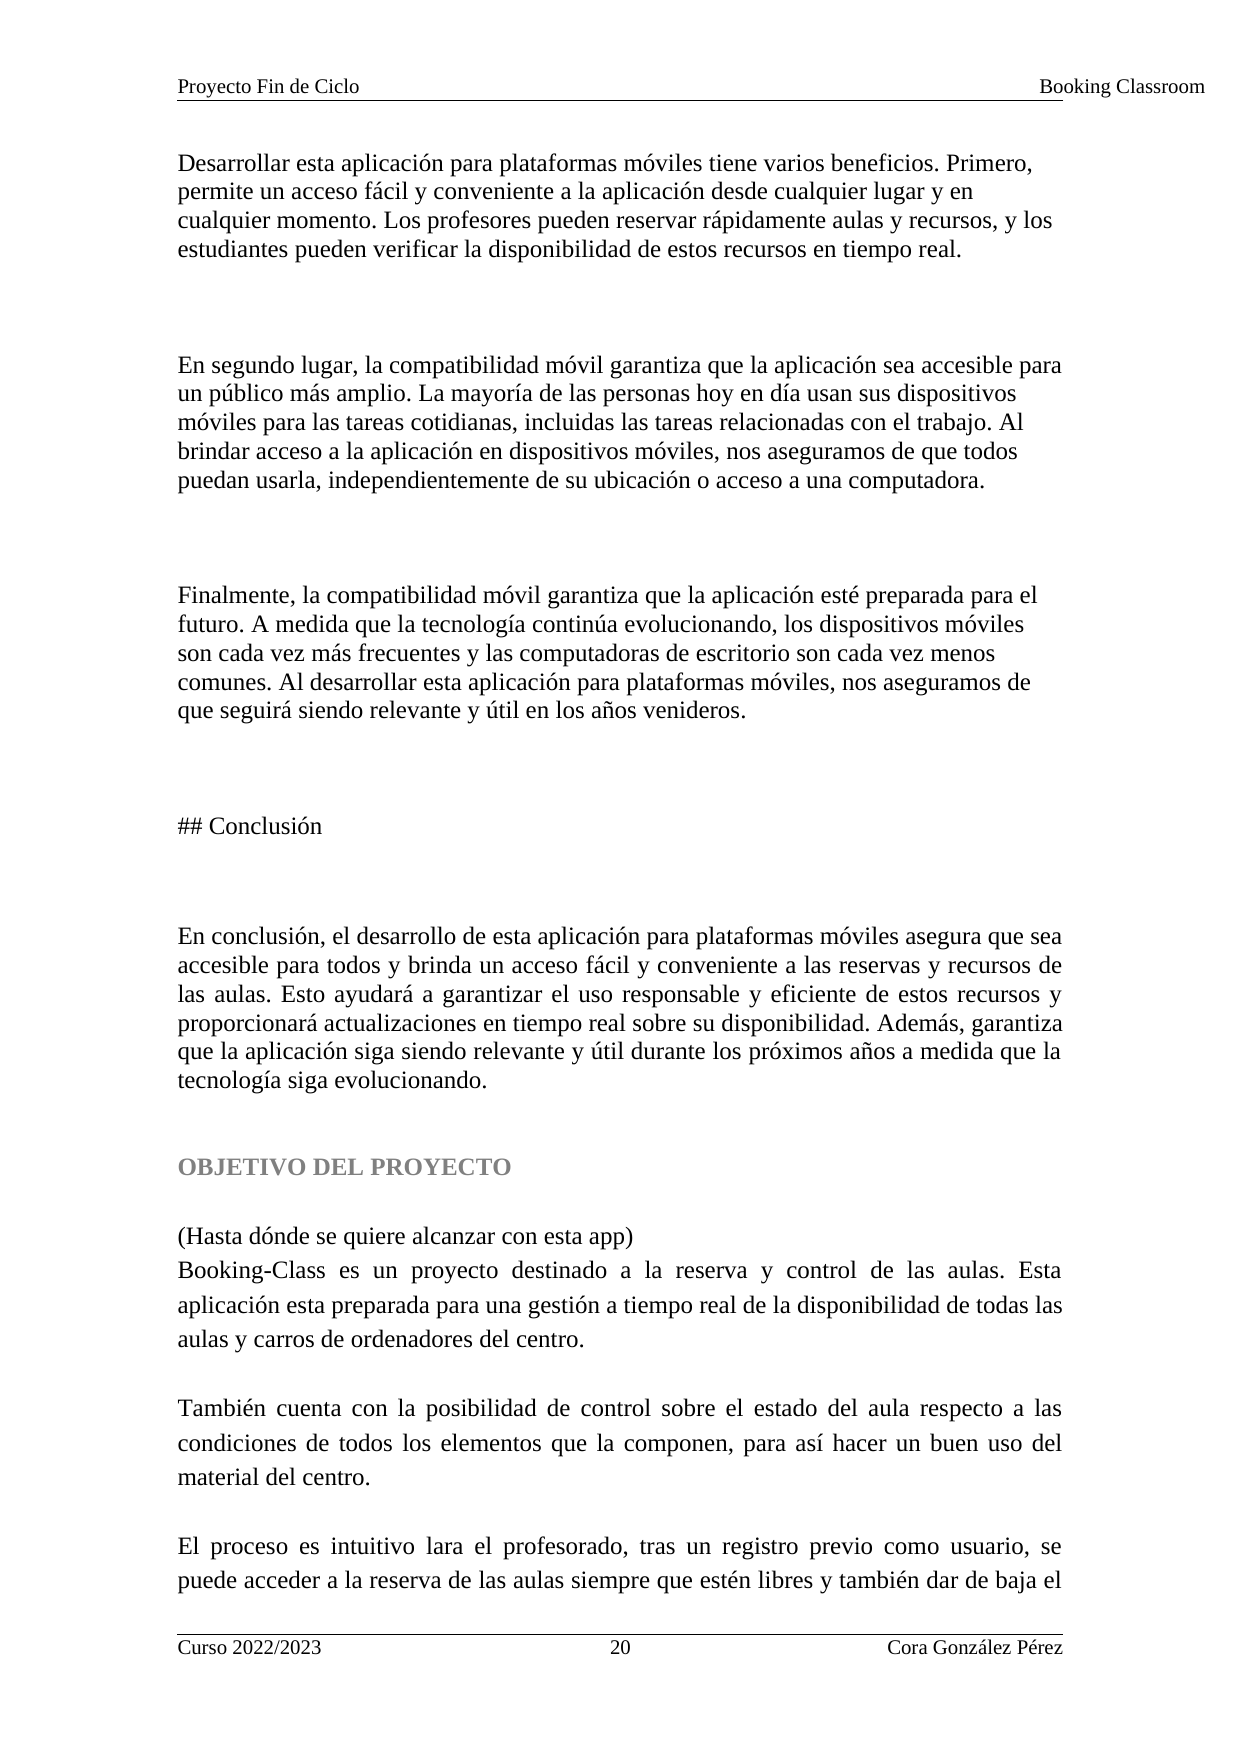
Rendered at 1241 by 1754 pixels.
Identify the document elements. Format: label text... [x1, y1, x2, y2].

text (Hasta dónde se quiere alcanzar con esta app) [177, 1221, 1063, 1249]
text Desarrollar esta aplicación para plataformas móviles tiene varios beneficios. Primero, permite un acceso fácil y conveniente a la aplicación desde cualquier lugar y en cualquier momento. Los profesores pueden reservar rápidamente aulas y recursos, y los estudiantes pueden verificar la disponibilidad de estos recursos en tiempo real. [177, 148, 1063, 263]
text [177, 1531, 1063, 1594]
text En segundo lugar, la compatibilidad móvil garantiza que la aplicación sea accesible para un público más amplio. La mayoría de las personas hoy en día usan sus dispositivos móviles para las tareas cotidianas, incluidas las tareas relacionadas con el trabajo. Al brindar acceso a la aplicación en dispositivos móviles, nos aseguramos de que todos puedan usarla, independientemente de su ubicación o acceso a una computadora. [177, 350, 1063, 493]
text Booking-Class es un proyecto destinado a la reserva y control de las aulas. Esta aplicación esta preparada para una gestión a tiempo real de la disponibilidad de todas las aulas y carros de ordenadores del centro. [177, 1255, 1063, 1353]
text En conclusión, el desarrollo de esta aplicación para plataformas móviles asegura que sea accesible para todos y brinda un acceso fácil y conveniente a las reservas y recursos de las aulas. Esto ayudará a garantizar el uso responsable y eficiente de estos recursos y proporcionará actualizaciones en tiempo real sobre su disponibilidad. Además, garantiza que la aplicación siga siendo relevante y útil durante los próximos años a medida que la tecnología siga evolucionando. [177, 921, 1063, 1094]
text También cuenta con la posibilidad de control sobre el estado del aula respecto a las condiciones de todos los elementos que la componen, para así hacer un buen uso del material del centro. [177, 1393, 1063, 1491]
text Finalmente, la compatibilidad móvil garantiza que la aplicación esté preparada para el futuro. A medida que la tecnología continúa evolucionando, los dispositivos móviles son cada vez más frecuentes y las computadoras de escritorio son cada vez menos comunes. Al desarrollar esta aplicación para plataformas móviles, nos aseguramos de que seguirá siendo relevante y útil en los años venideros. [177, 581, 1063, 724]
text ## Conclusión [177, 811, 1063, 840]
subtitle OBJETIVO DEL PROYECTO [177, 1152, 1063, 1181]
